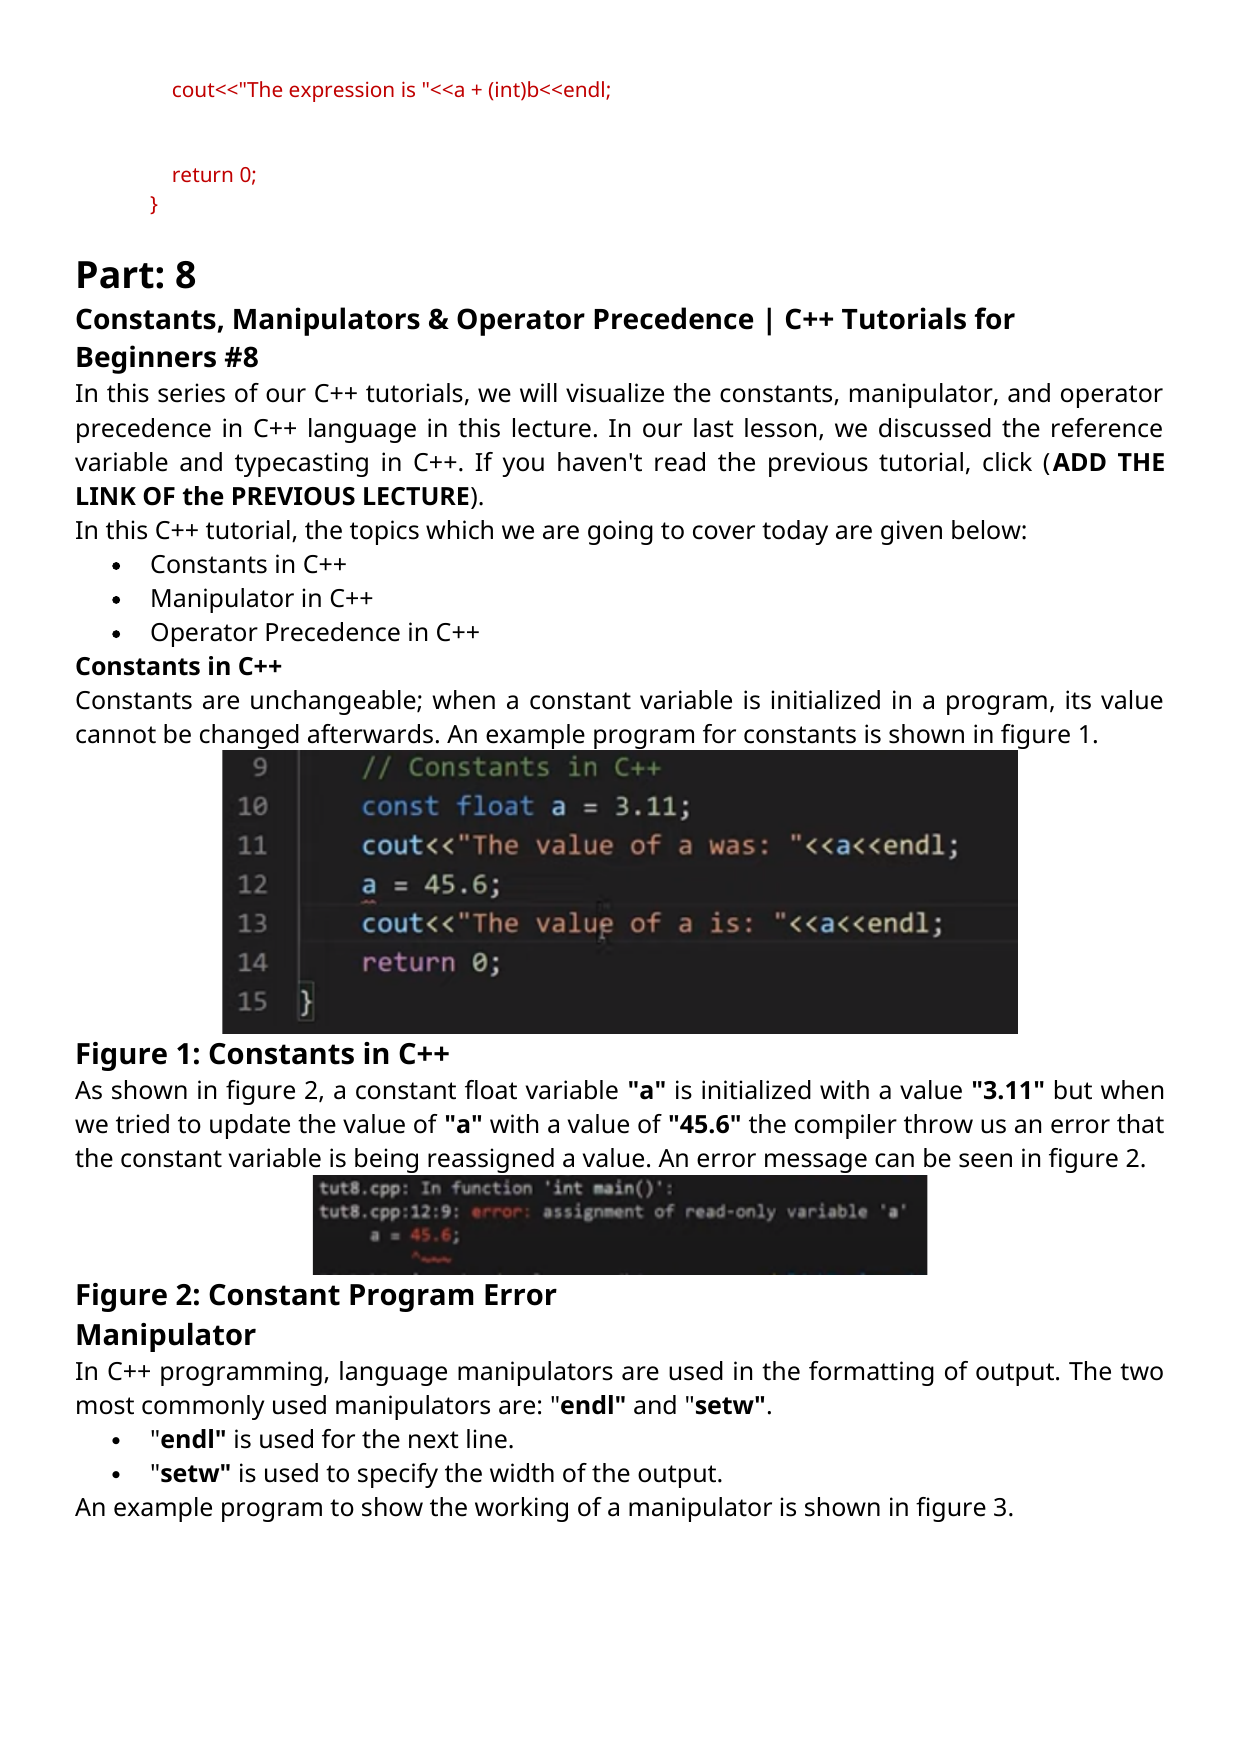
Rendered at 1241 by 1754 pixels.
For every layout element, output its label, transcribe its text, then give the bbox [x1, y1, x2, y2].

list "endl" is used for the next line. [112, 1422, 1165, 1456]
text An example program to show the working of a manipulator is shown in figure 3. [75, 1490, 1165, 1524]
text In this C++ tutorial, the topics which we are going to cover today are given below: [75, 512, 1165, 546]
list Manipulator in C++ [112, 581, 1165, 614]
subtitle Constants, Manipulators & Operator Precedence | C++ Tutorials for Beginners #8 [75, 299, 1165, 376]
picture [222, 750, 1018, 1034]
text In this series of our C++ tutorials, we will visualize the constants, manipulator, and operator precedence in C++ language in this lecture. In our last lesson, we discussed the reference variable and typecasting in C++. If you haven't read the previous tutorial, click (ADD THE LINK OF the PREVIOUS LECTURE). [75, 376, 1165, 512]
list Operator Precedence in C++ [112, 614, 1165, 649]
subtitle Constants in C++ [75, 649, 1165, 683]
text Figure 2: Constant Program Error [75, 1274, 1165, 1314]
subtitle Manipulator [75, 1314, 1165, 1354]
list "setw" is used to specify the width of the output. [112, 1456, 1165, 1490]
picture [312, 1175, 928, 1275]
text } [150, 189, 1165, 217]
text Part: 8 [75, 248, 1165, 299]
text return 0; [150, 160, 1165, 189]
text cout<<"The expression is "<<a + (int)b<<endl; [150, 75, 1165, 103]
text As shown in figure 2, a constant float variable "a" is initialized with a value "3.11" but when we tried to update the value of "a" with a value of "45.6" the compiler throw us an error that the constant variable is being reassigned a value. An error message can be seen in figure 2. [75, 1073, 1165, 1175]
text Constants are unchangeable; when a constant variable is initialized in a program, its value cannot be changed afterwards. An example program for constants is shown in figure 1. [75, 683, 1165, 751]
text Figure 1: Constants in C++ [75, 1033, 1165, 1073]
list Constants in C++ [112, 546, 1165, 581]
text In C++ programming, language manipulators are used in the formatting of output. The two most commonly used manipulators are: "endl" and "setw". [75, 1354, 1165, 1422]
